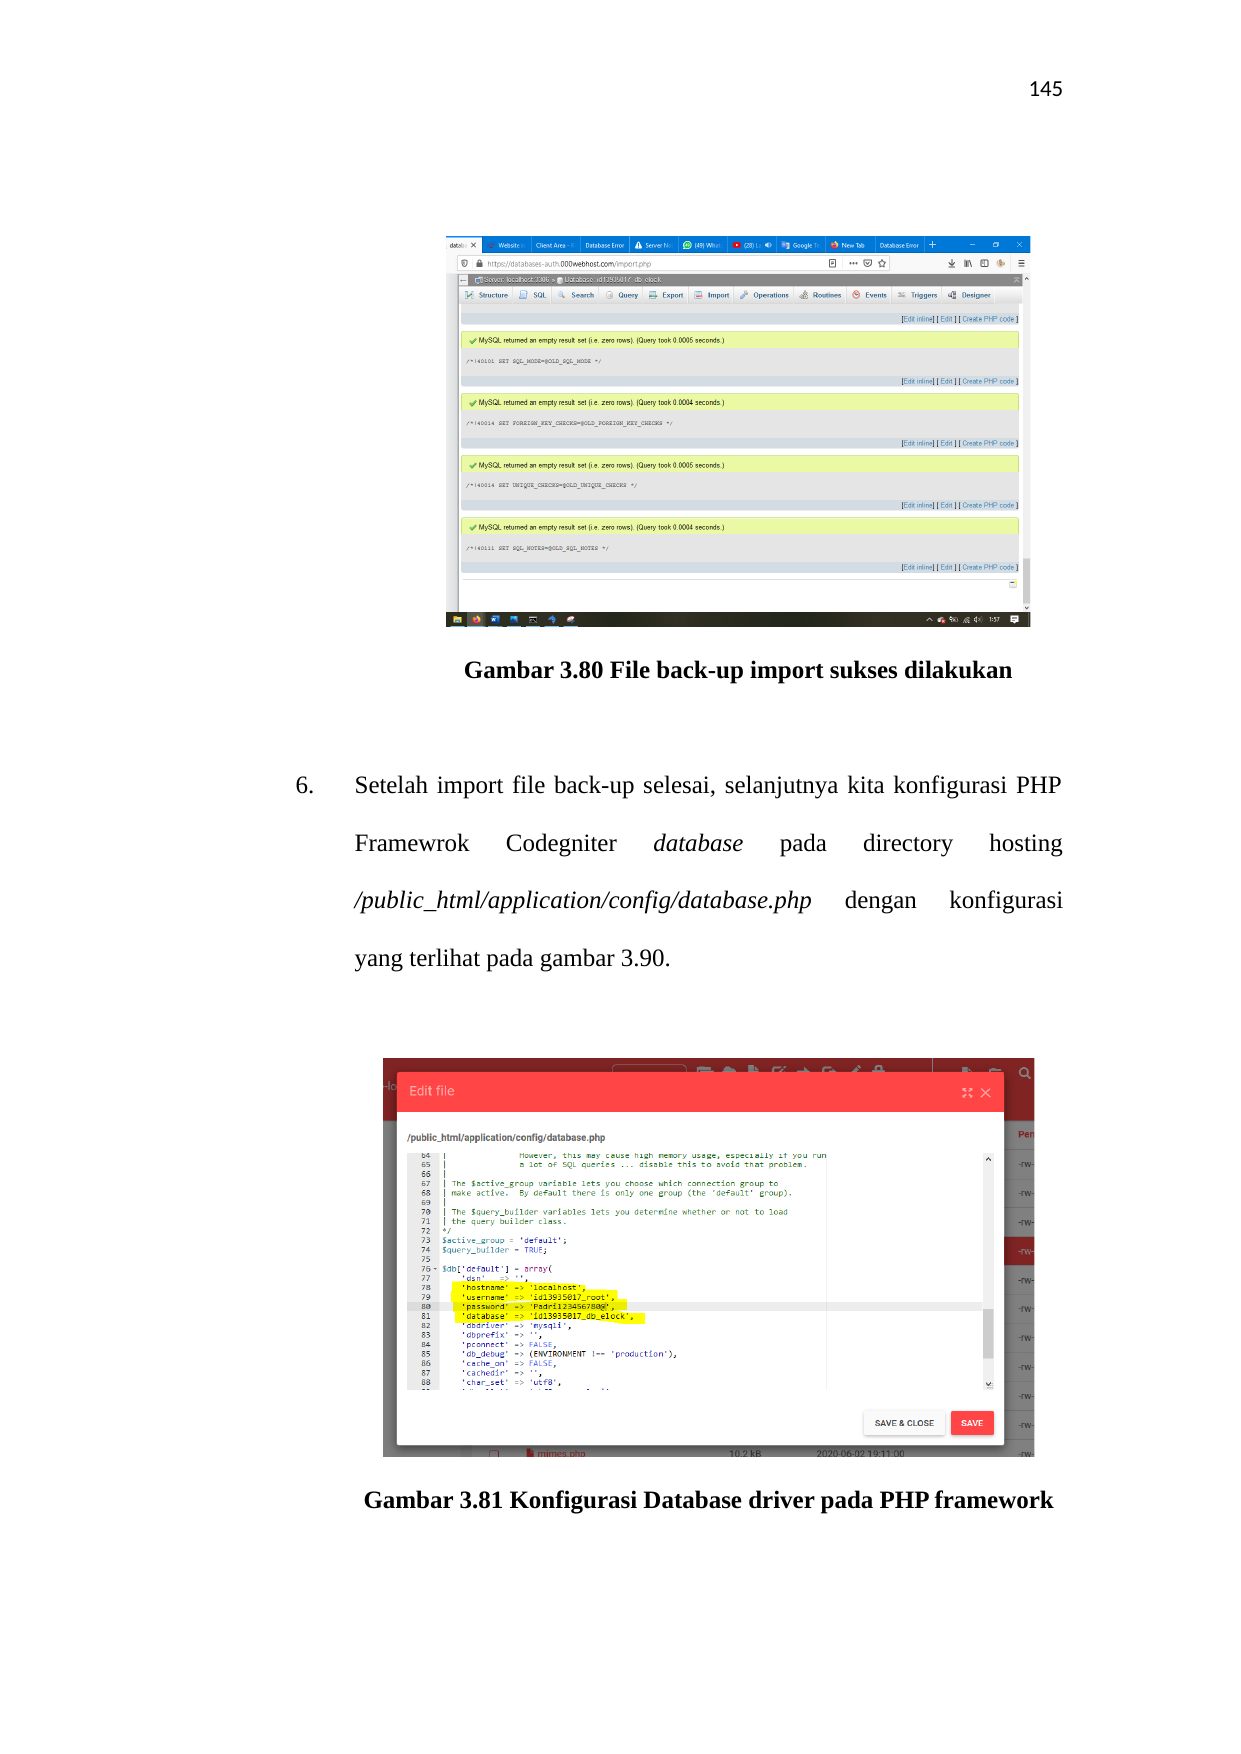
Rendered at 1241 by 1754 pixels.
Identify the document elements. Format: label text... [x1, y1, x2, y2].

picture [383, 1058, 1035, 1457]
picture [446, 236, 1031, 627]
list Gambar 3.81 Konfigurasi Database driver pada PHP framework [354, 1486, 1063, 1514]
list Setelah import file back-up selesai, selanjutnya kita konfigurasi PHP Framewrok Codegniter database pada directory hosting /public_html/application/config/database.php dengan konfigurasi yang terlihat pada gambar 3.90. [295, 771, 1063, 972]
list Gambar 3.80 File back-up import sukses dilakukan [413, 656, 1063, 684]
